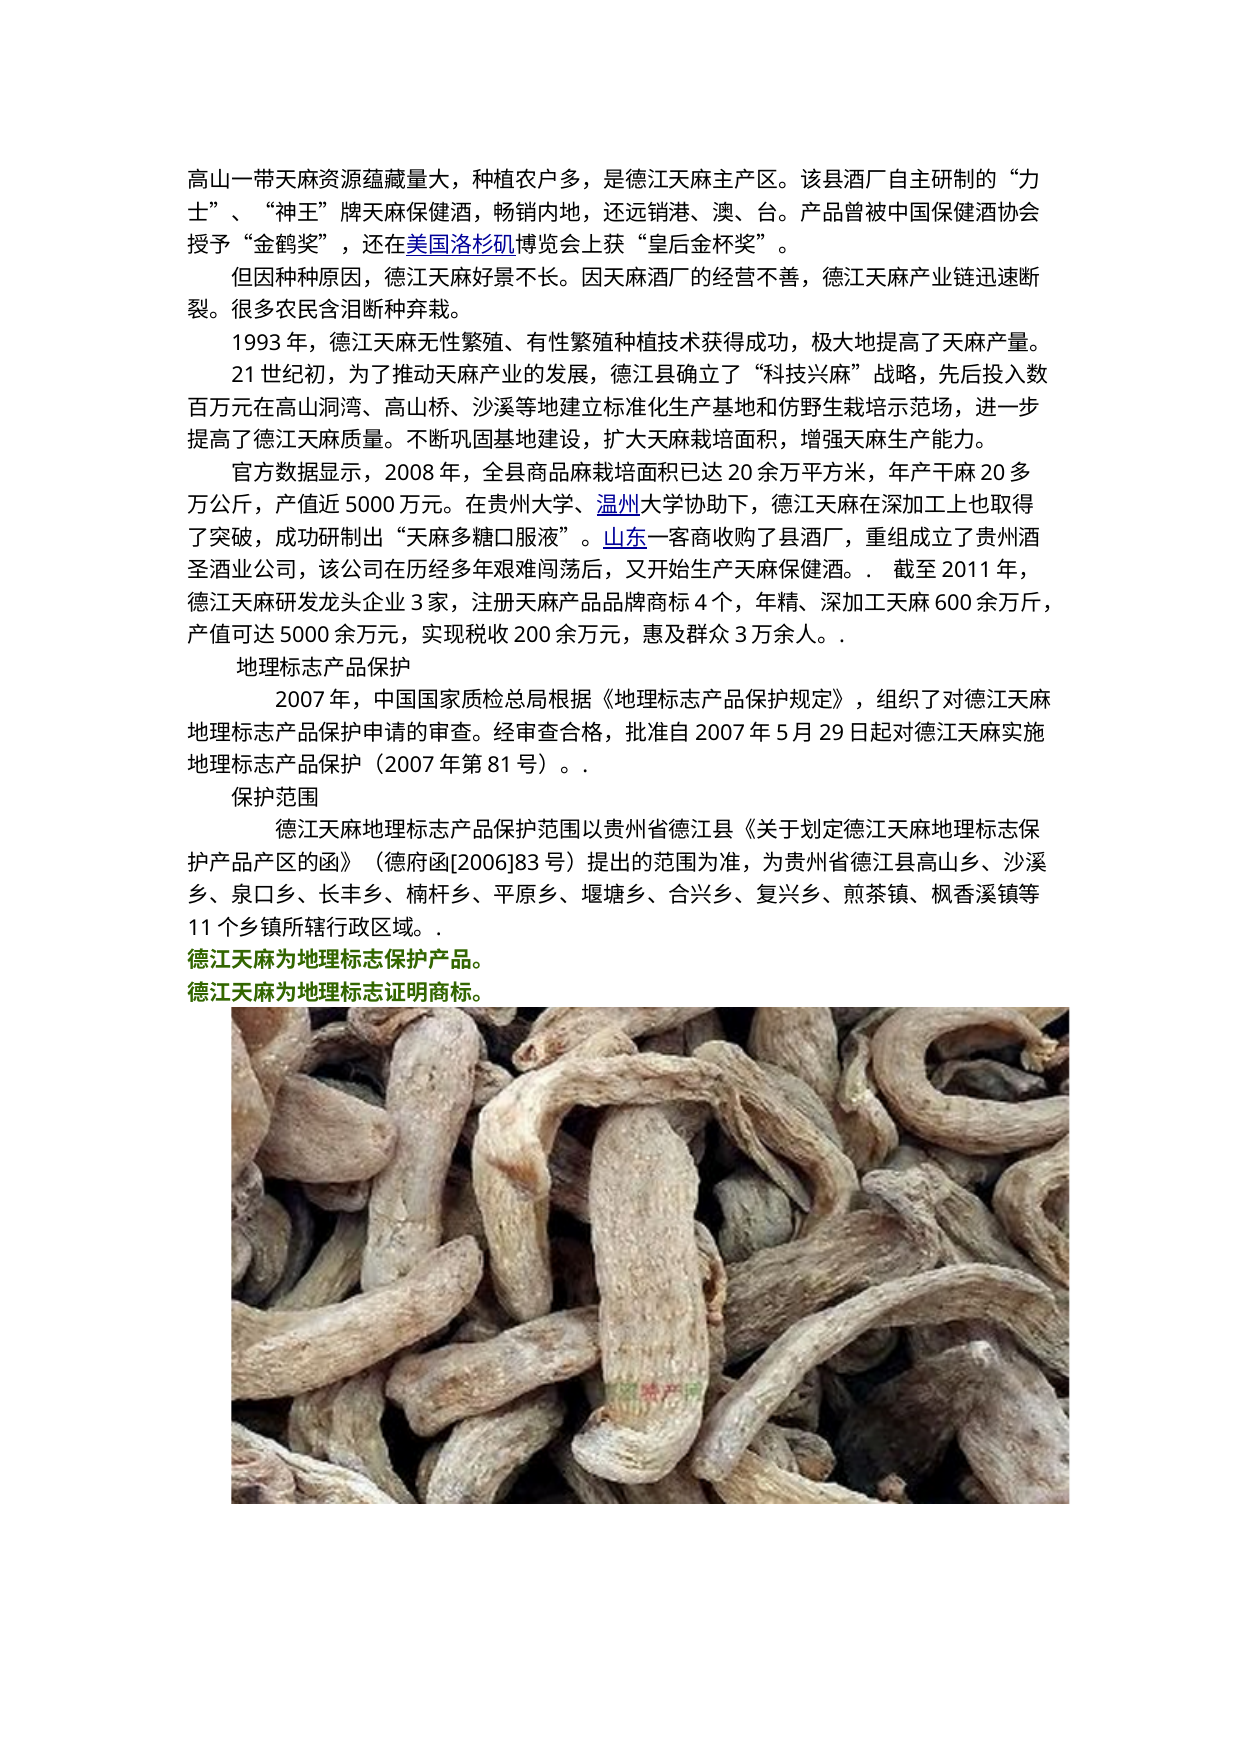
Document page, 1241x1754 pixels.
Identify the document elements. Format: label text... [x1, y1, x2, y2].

text 德江天麻地理标志产品保护范围以贵州省德江县《关于划定德江天麻地理标志保护产品产区的函》（德府函[2006]83号）提出的范围为准，为贵州省德江县高山乡、沙溪乡、泉口乡、长丰乡、楠杆乡、平原乡、堰塘乡、合兴乡、复兴乡、煎茶镇、枫香溪镇等11个乡镇所辖行政区域。. [187, 812, 1053, 942]
text 地理标志产品保护 [187, 649, 1053, 682]
picture [231, 1007, 1071, 1504]
text 2007年，中国国家质检总局根据《地理标志产品保护规定》，组织了对德江天麻地理标志产品保护申请的审查。经审查合格，批准自2007年5月29日起对德江天麻实施地理标志产品保护（2007年第81号）。. [187, 682, 1053, 779]
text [187, 162, 1053, 649]
text 德江天麻为地理标志保护产品。 [187, 942, 1053, 974]
text 保护范围 [187, 779, 1053, 812]
text 德江天麻为地理标志证明商标。 [187, 974, 1053, 1007]
